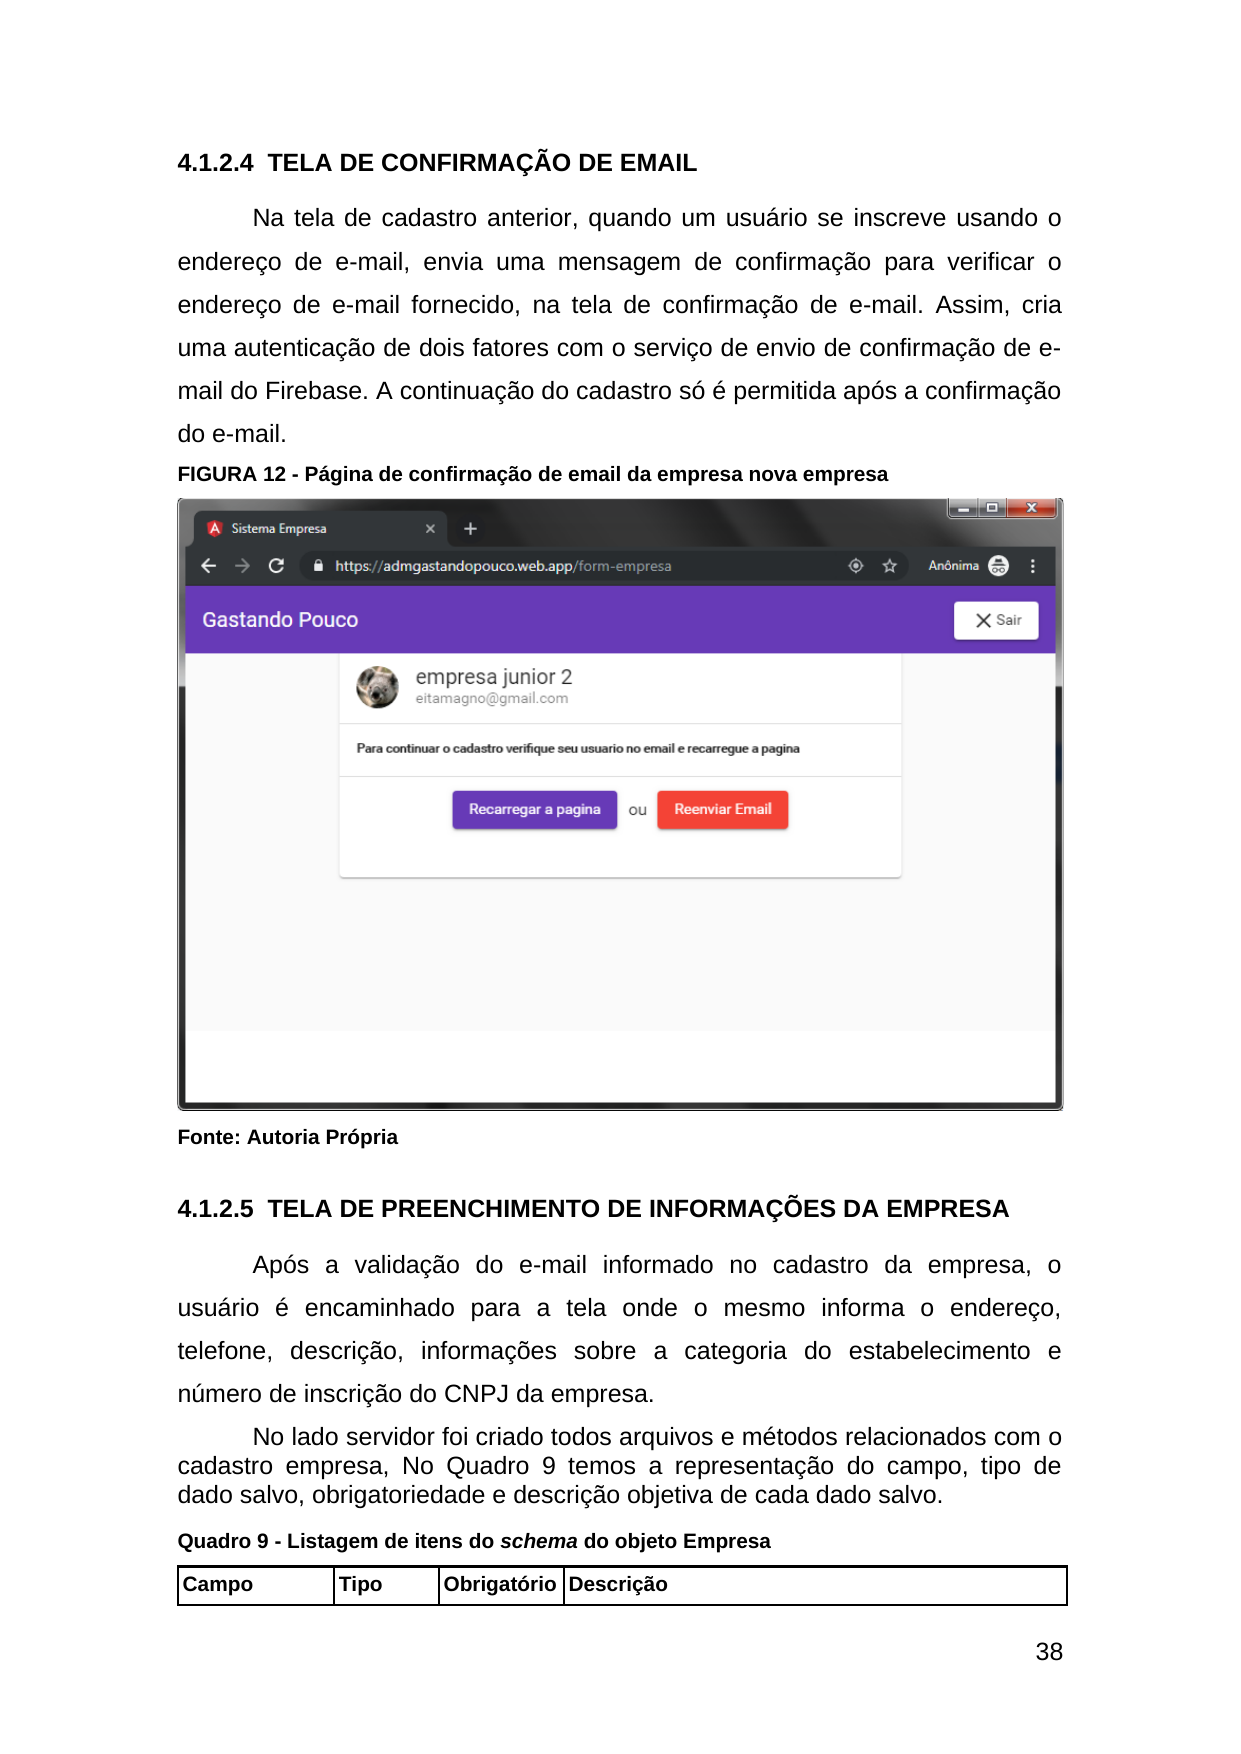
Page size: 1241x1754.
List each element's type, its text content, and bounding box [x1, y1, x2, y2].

text Quadro 9 - Listagem de itens do schema do objeto Empresa [177, 1529, 1063, 1553]
text No lado servidor foi criado todos arquivos e métodos relacionados com o cadastro empresa, No Quadro 9 temos a representação do campo, tipo de dado salvo, obrigatoriedade e descrição objetiva de cada dado salvo. [177, 1422, 1063, 1508]
picture [177, 498, 1064, 1111]
table_header Obrigatório [440, 1568, 563, 1604]
text FIGURA 12 - Página de confirmação de email da empresa nova empresa [177, 462, 1063, 486]
subtitle TELA DE PREENCHIMENTO DE INFORMAÇÕES DA EMPRESA [177, 1194, 1063, 1223]
text Após a validação do e-mail informado no cadastro da empresa, o usuário é encaminhado para a tela onde o mesmo informa o endereço, telefone, descrição, informações sobre a categoria do estabelecimento e número de inscrição do CNPJ da empresa. [177, 1250, 1063, 1408]
text Fonte: Autoria Própria [177, 1125, 1063, 1149]
table_header Tipo [335, 1568, 438, 1604]
subtitle TELA DE CONFIRMAÇÃO DE EMAIL [177, 148, 1063, 176]
table_header Descrição [565, 1568, 1066, 1604]
table_header Campo [179, 1568, 333, 1604]
text Na tela de cadastro anterior, quando um usuário se inscreve usando o endereço de e-mail, envia uma mensagem de confirmação para verificar o endereço de e-mail fornecido, na tela de confirmação de e-mail. Assim, cria uma autenticação de dois fatores com o serviço de envio de confirmação de e-mail do Firebase. A continuação do cadastro só é permitida após a confirmação do e-mail. [177, 203, 1063, 448]
